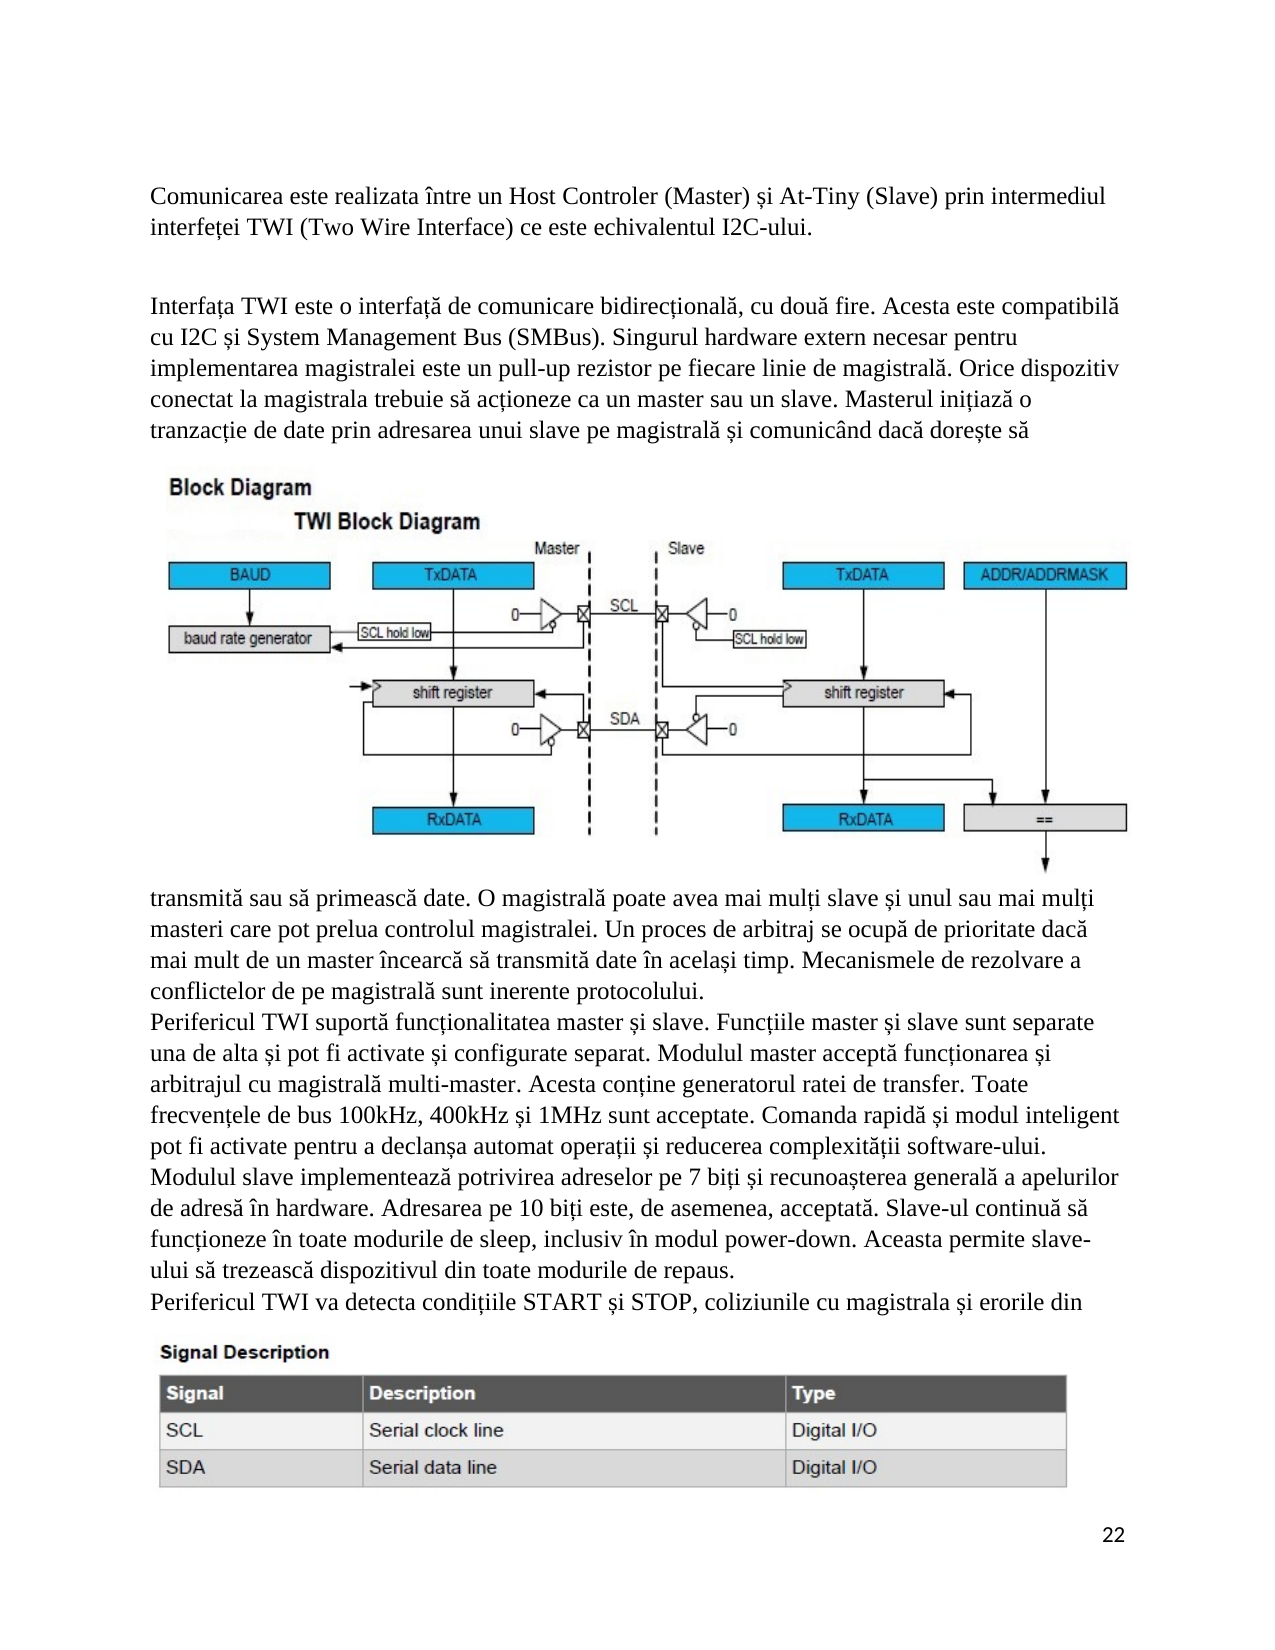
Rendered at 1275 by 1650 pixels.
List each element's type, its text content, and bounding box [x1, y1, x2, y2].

picture [153, 1334, 1085, 1500]
picture [166, 466, 1142, 883]
text Comunicarea este realizata între un Host Controler (Master) și At-Tiny (Slave) prin intermediul interfeței TWI (Two Wire Interface) ce este echivalentul I2C-ului. [150, 150, 1125, 241]
